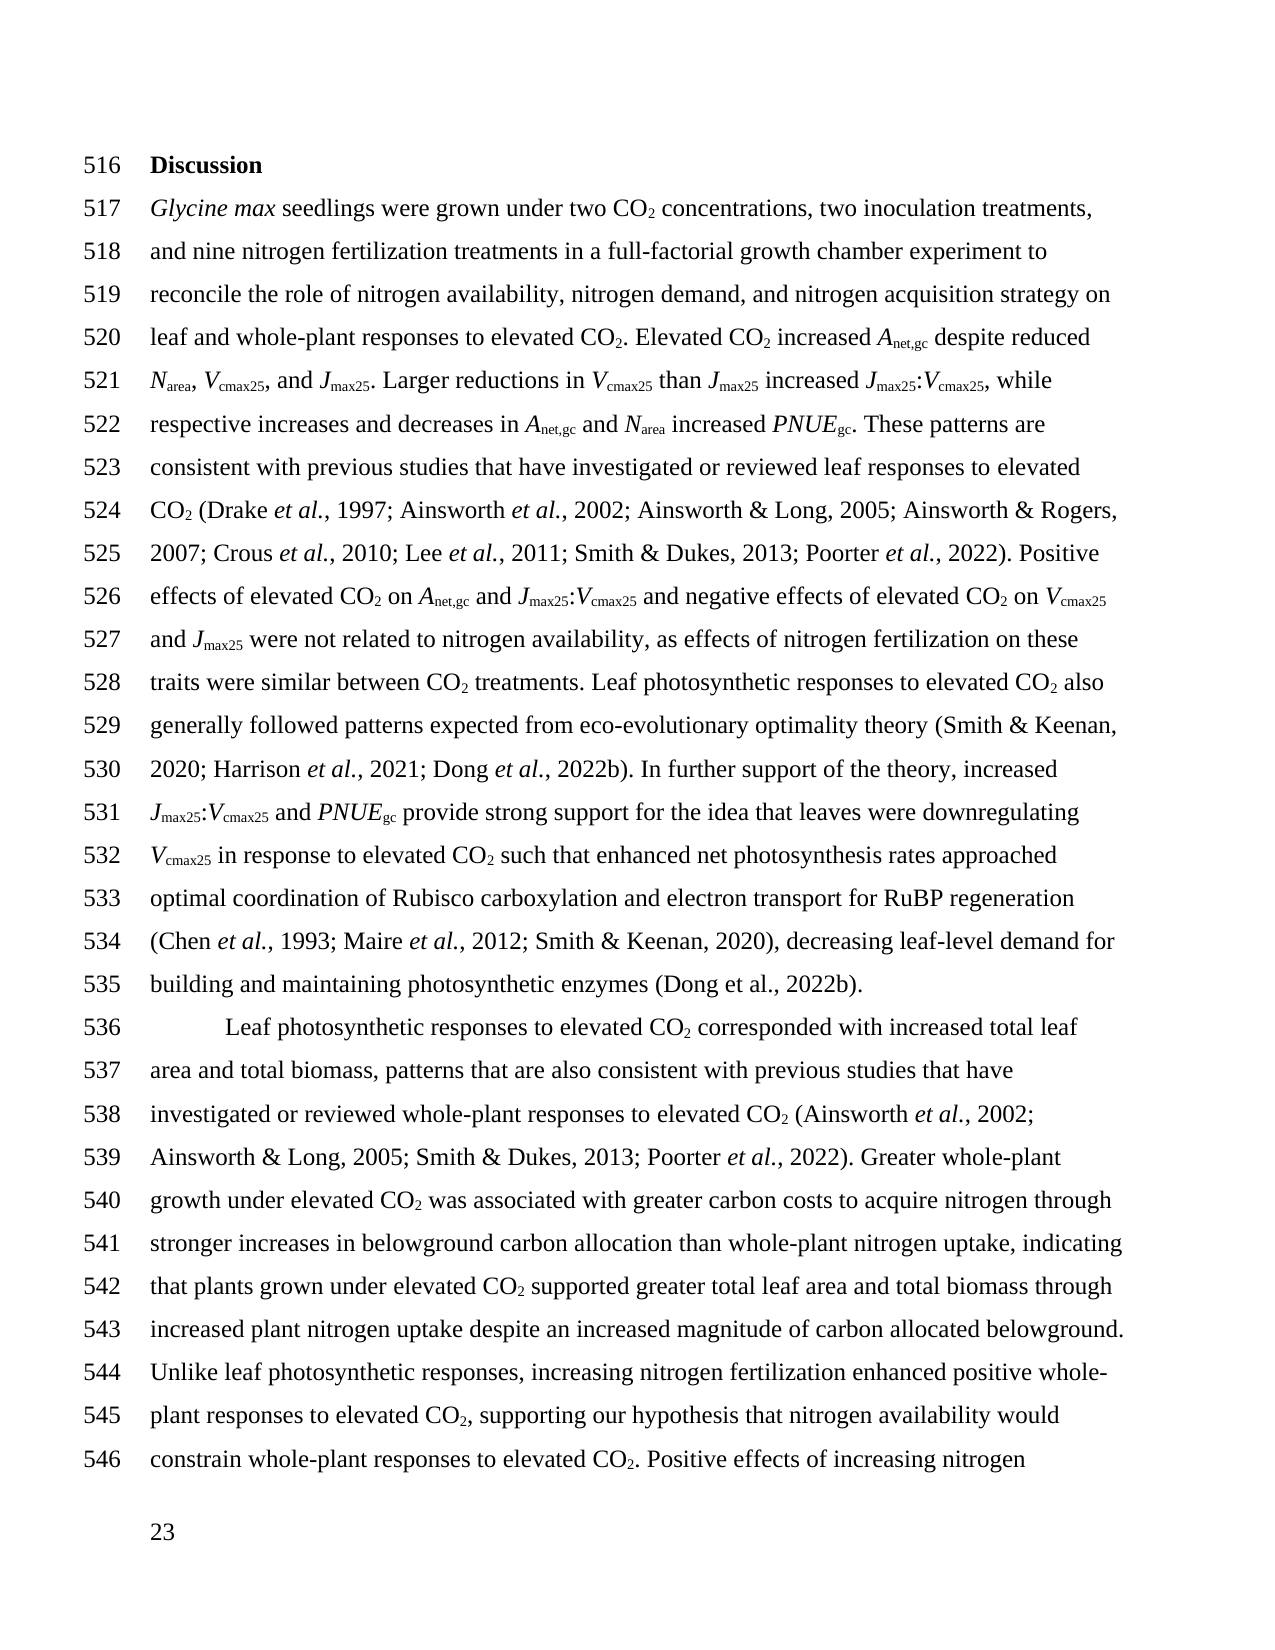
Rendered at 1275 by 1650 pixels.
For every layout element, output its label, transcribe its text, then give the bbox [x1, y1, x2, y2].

text Discussion [150, 150, 1125, 179]
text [150, 1012, 1125, 1472]
text Glycine max seedlings were grown under two CO2 concentrations, two inoculation treatments, and nine nitrogen fertilization treatments in a full-factorial growth chamber experiment to reconcile the role of nitrogen availability, nitrogen demand, and nitrogen acquisition strategy on leaf and whole-plant responses to elevated CO2. Elevated CO2 increased Anet,gc despite reduced Narea, Vcmax25, and Jmax25. Larger reductions in Vcmax25 than Jmax25 increased Jmax25:Vcmax25, while respective increases and decreases in Anet,gc and Narea increased PNUEgc. These patterns are consistent with previous studies that have investigated or reviewed leaf responses to elevated CO2 . Positive effects of elevated CO2 on Anet,gc and Jmax25:Vcmax25 and negative effects of elevated CO2 on Vcmax25 and Jmax25 were not related to nitrogen availability, as effects of nitrogen fertilization on these traits were similar between CO2 treatments. Leaf photosynthetic responses to elevated CO2 also generally followed patterns expected from eco-evolutionary optimality theory . In further support of the theory, increased Jmax25:Vcmax25 and PNUEgc provide strong support for the idea that leaves were downregulating Vcmax25 in response to elevated CO2 such that enhanced net photosynthesis rates approached optimal coordination of Rubisco carboxylation and electron transport for RuBP regeneration , decreasing leaf-level demand for building and maintaining photosynthetic enzymes [150, 193, 1125, 998]
